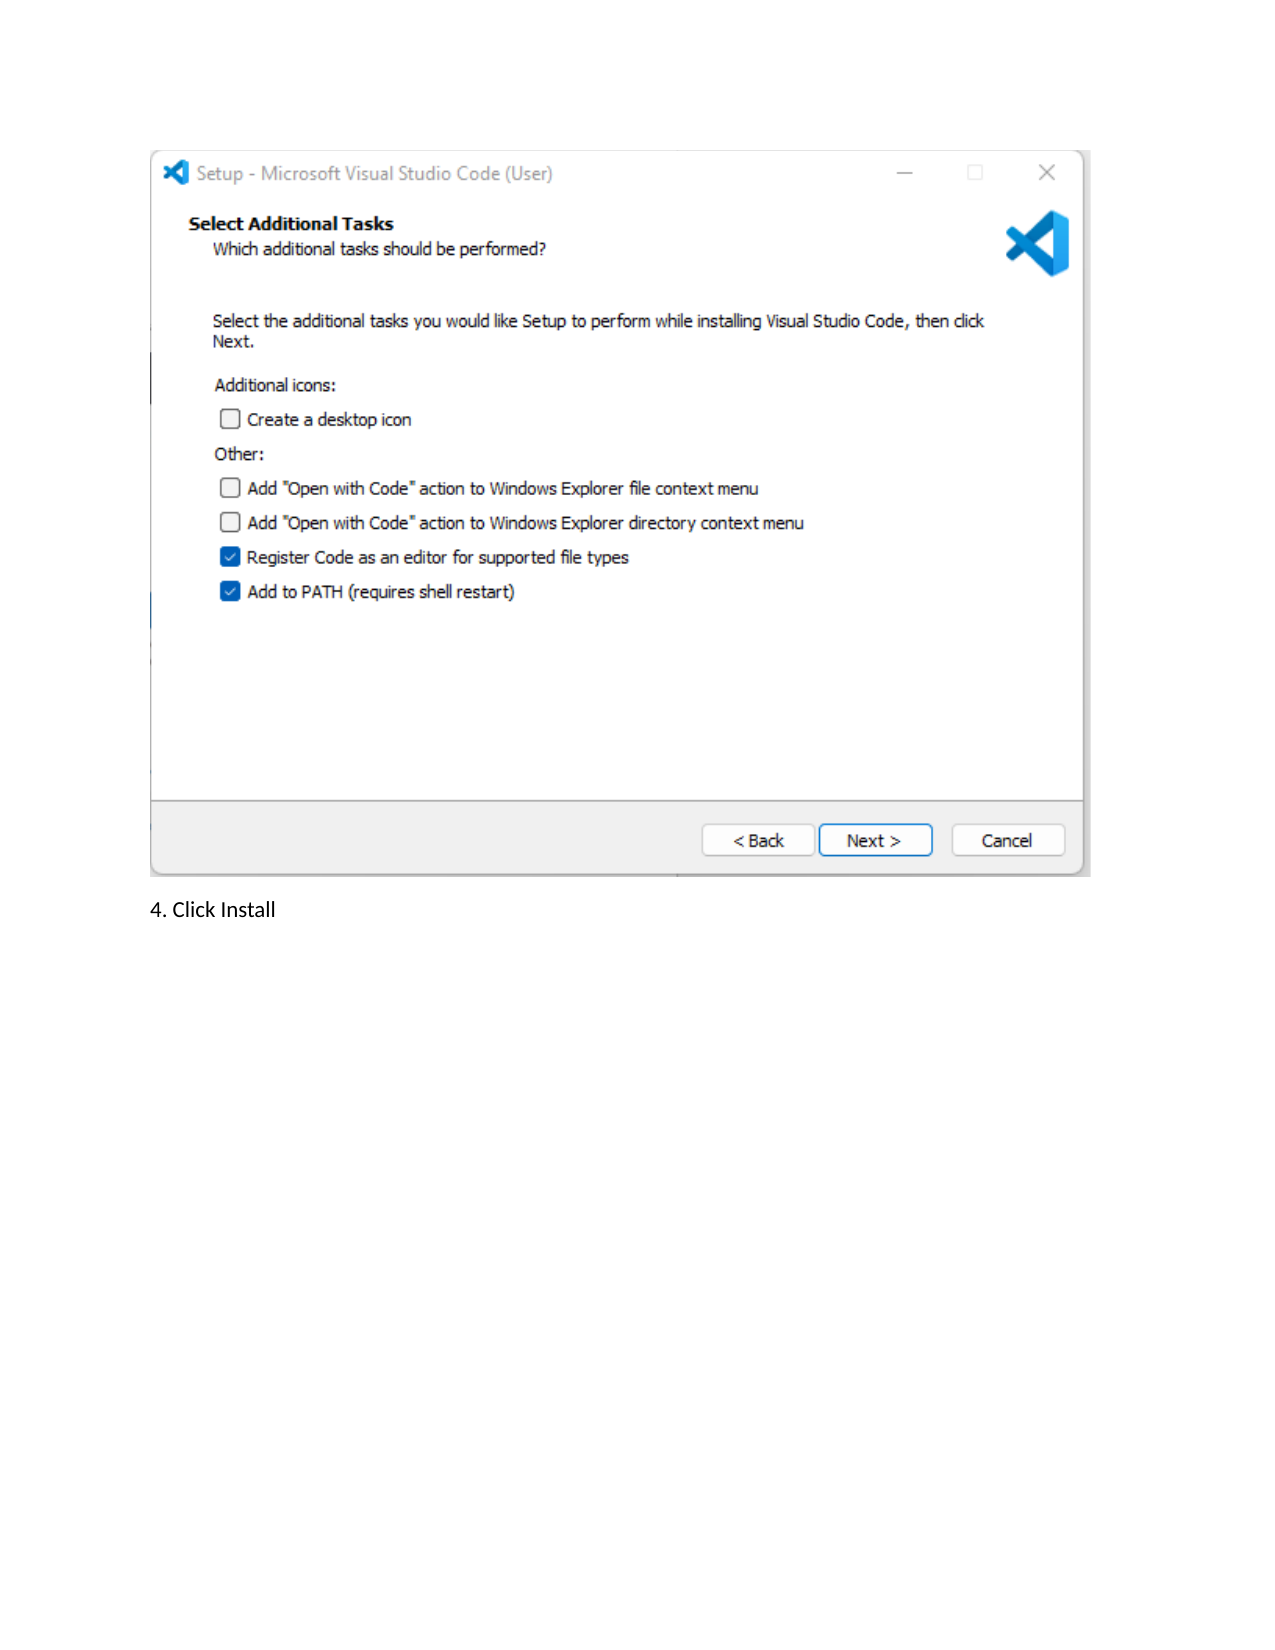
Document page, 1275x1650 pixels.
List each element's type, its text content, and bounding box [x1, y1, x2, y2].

text 4. Click Install [150, 896, 1125, 923]
picture [150, 150, 1091, 877]
